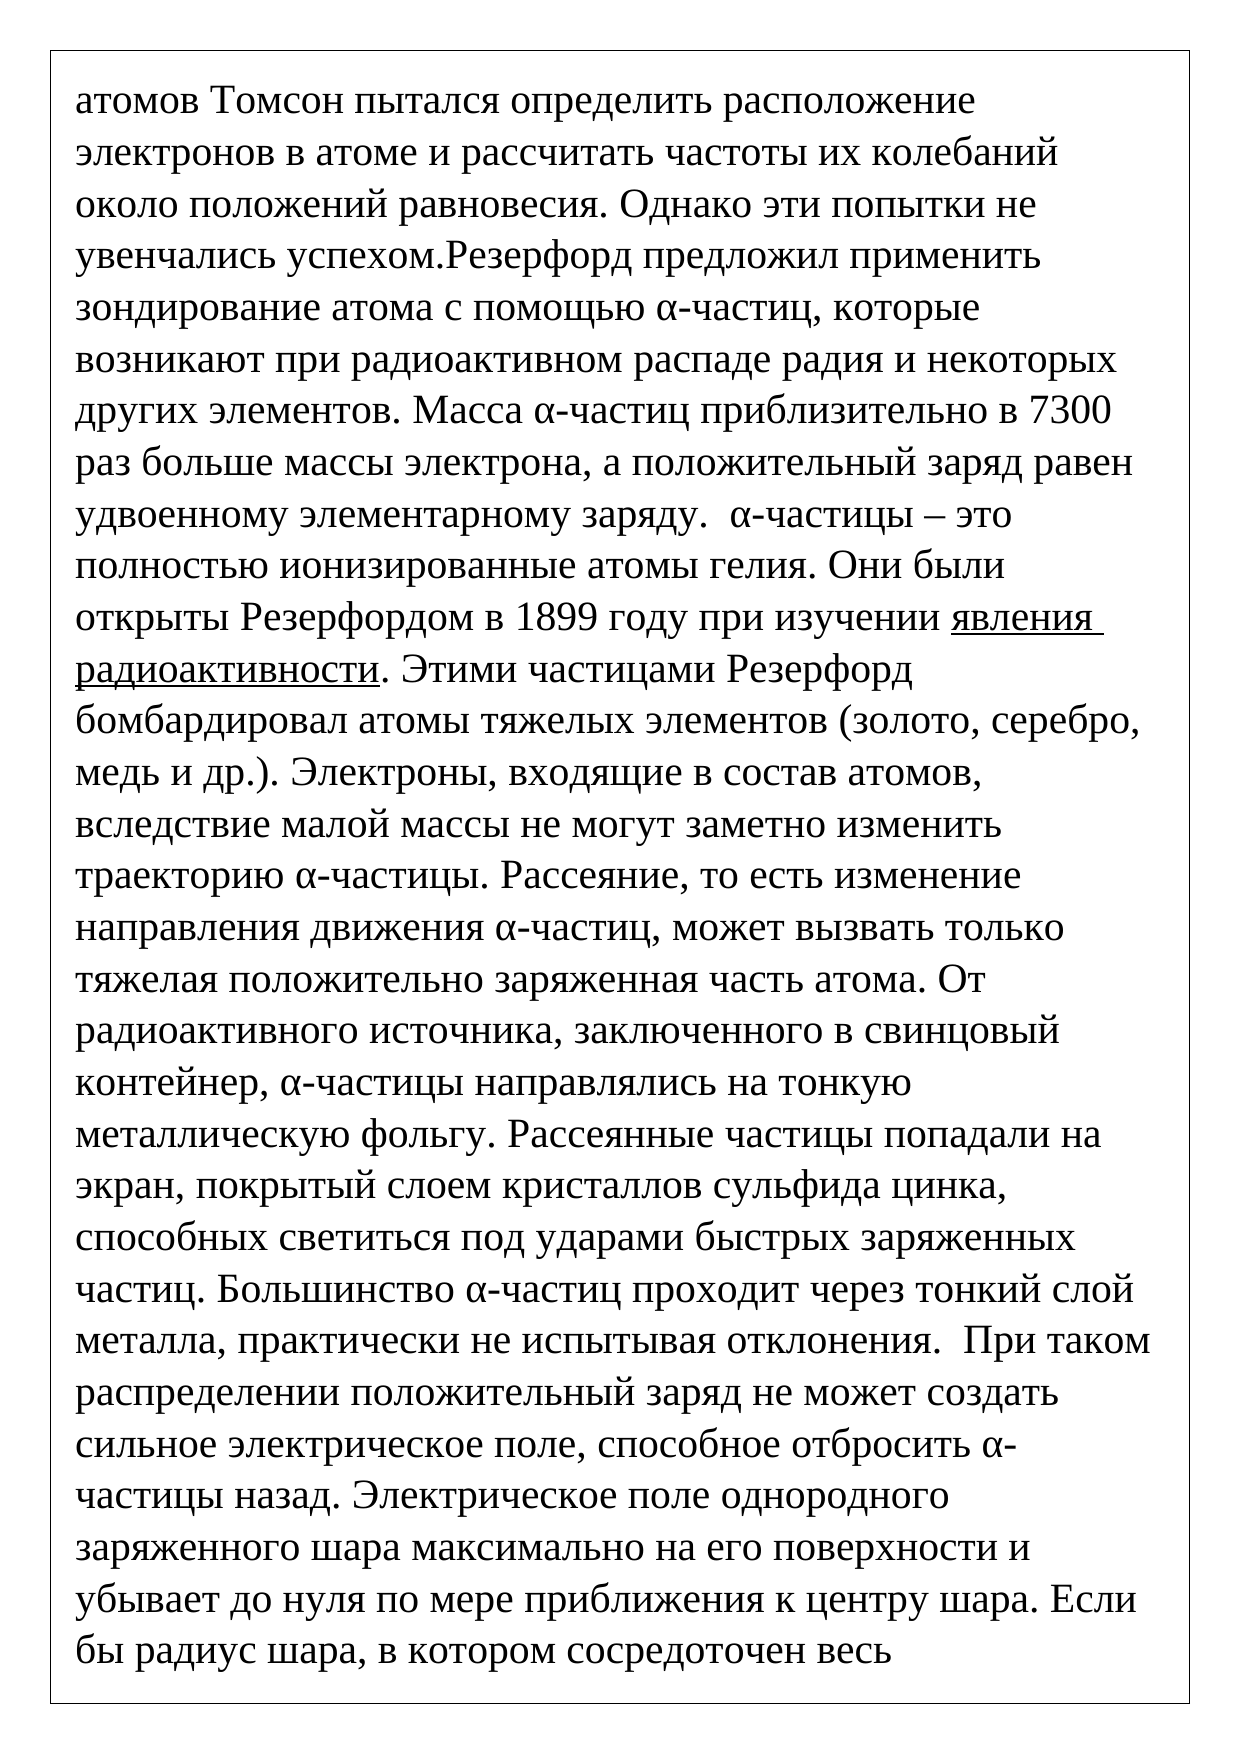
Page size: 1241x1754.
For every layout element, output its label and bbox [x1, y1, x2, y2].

text [75, 75, 1165, 1673]
